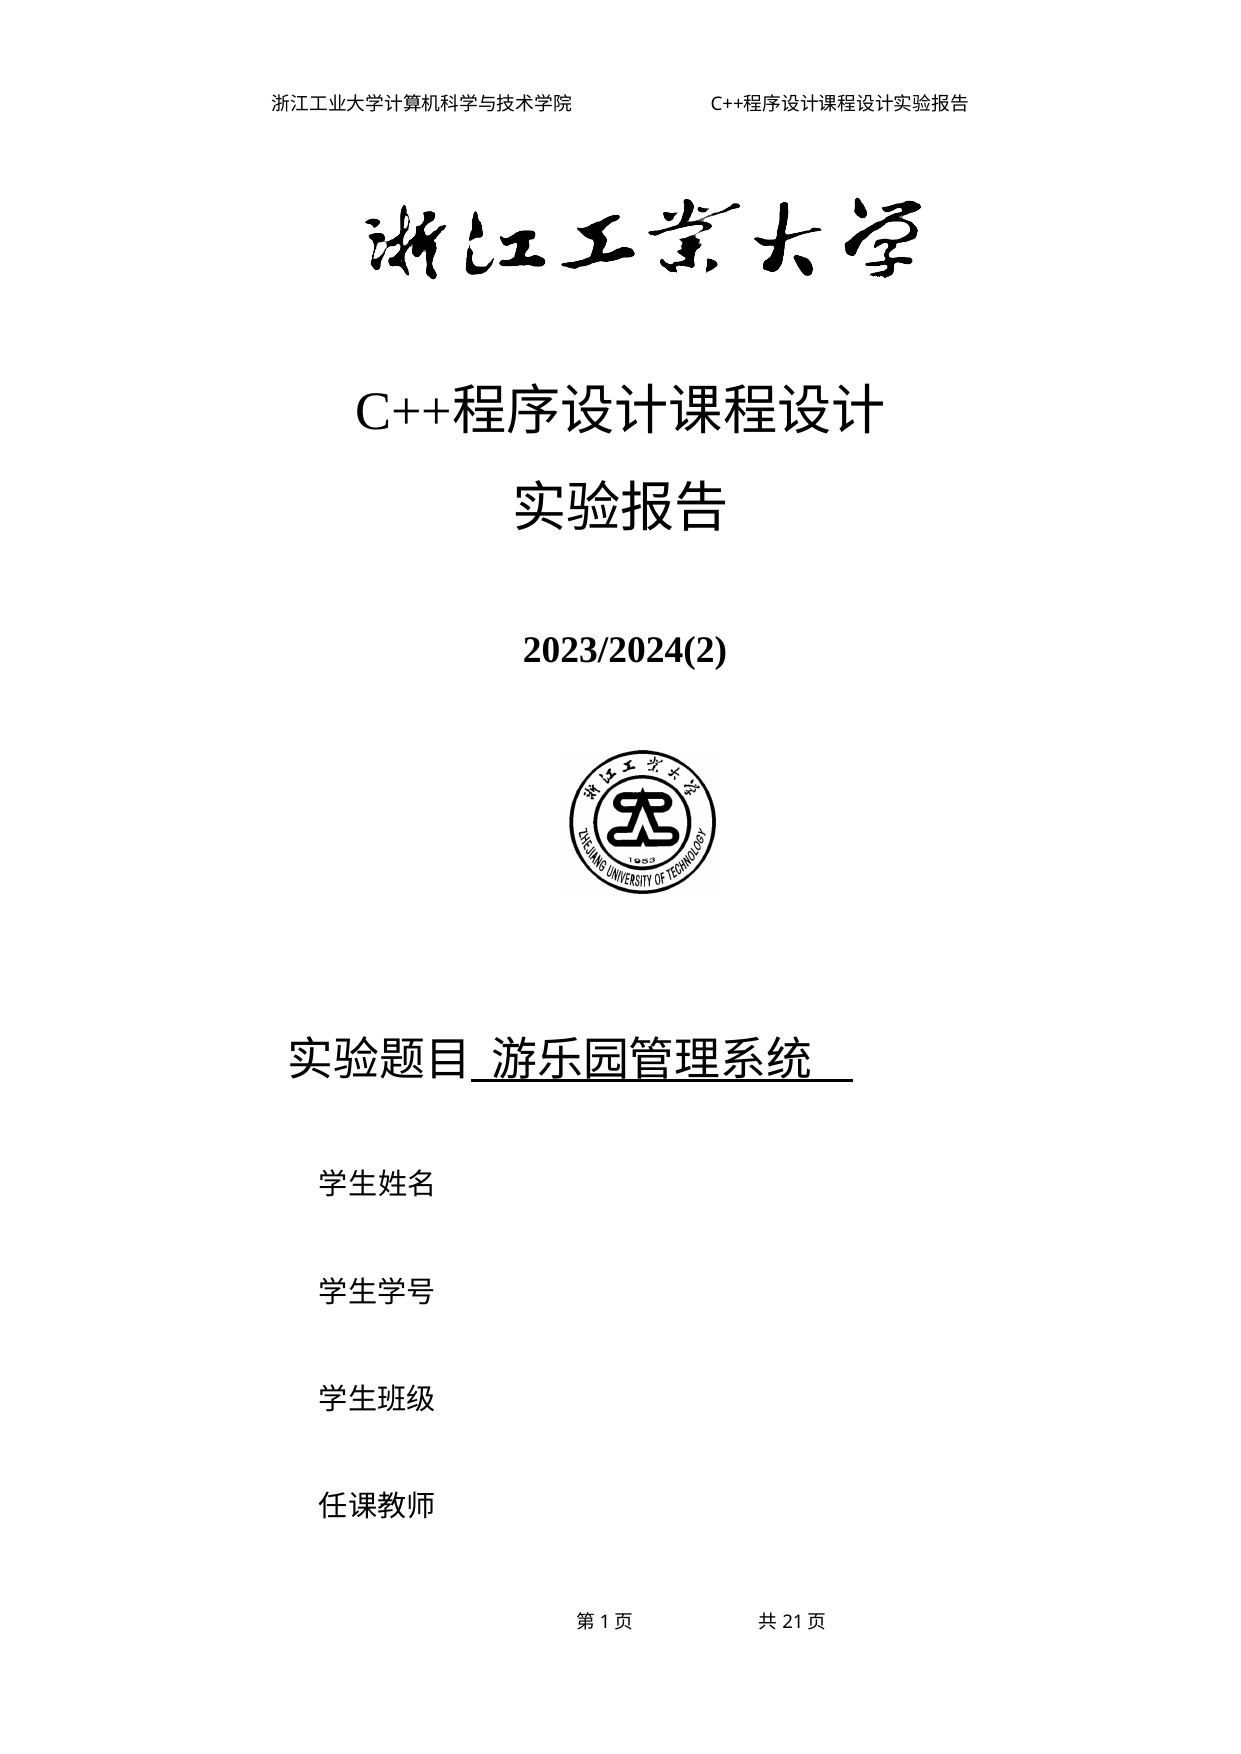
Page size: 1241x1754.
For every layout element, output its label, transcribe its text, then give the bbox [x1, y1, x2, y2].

picture [356, 195, 938, 284]
picture [562, 750, 724, 899]
text 学生班级 [275, 1364, 1053, 1429]
text C++程序设计课程设计 [187, 357, 1053, 454]
text 任课教师 [275, 1471, 1053, 1536]
text 学生学号 [275, 1257, 1053, 1322]
text 2023/2024(2) [187, 617, 1053, 682]
text 实验题目 游乐园管理系统 [253, 1007, 1053, 1104]
text 学生姓名 [275, 1149, 1053, 1214]
text 实验报告 [187, 454, 1053, 552]
